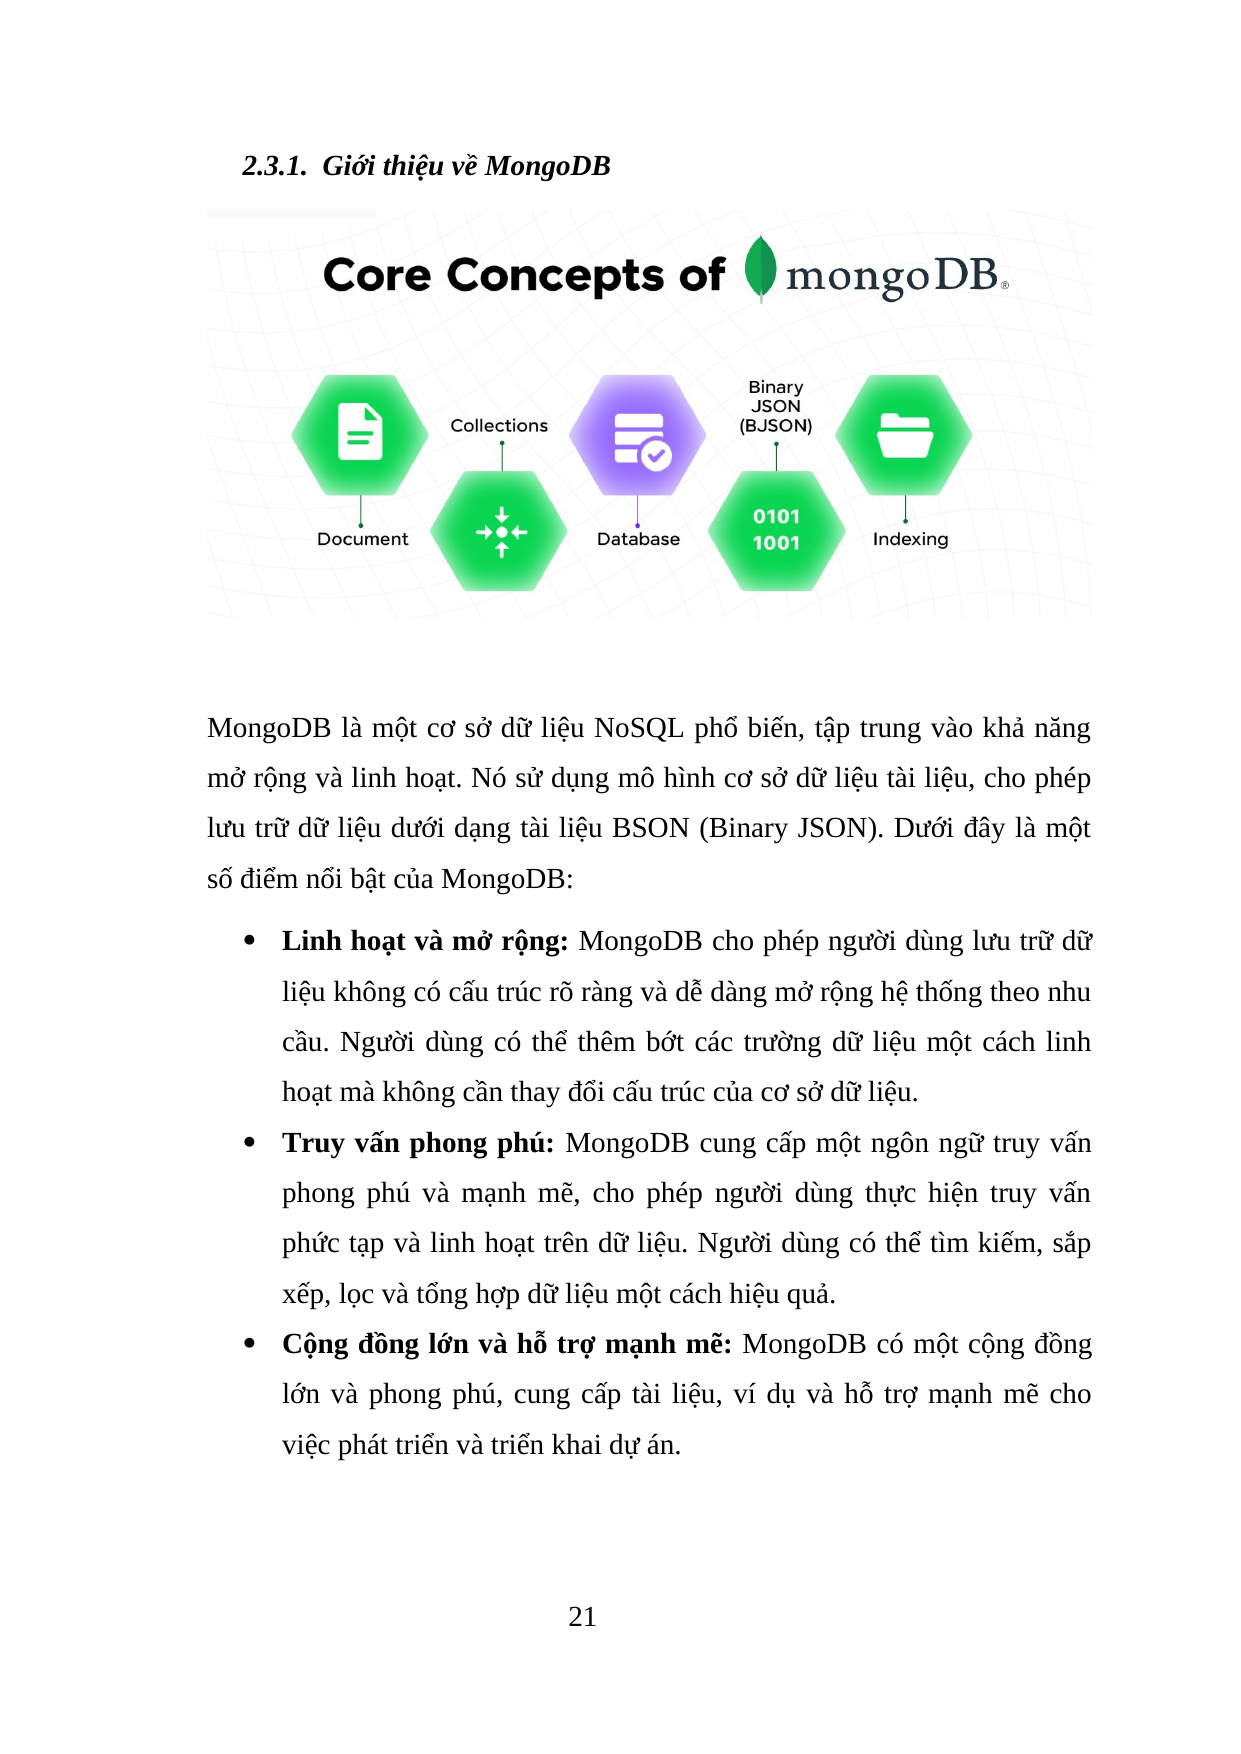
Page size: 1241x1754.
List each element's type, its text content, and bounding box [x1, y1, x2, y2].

picture [206, 210, 1093, 618]
list Cộng đồng lớn và hỗ trợ mạnh mẽ: MongoDB có một cộng đồng lớn và phong phú, cung cấp tài liệu, ví dụ và hỗ trợ mạnh mẽ cho việc phát triển và triển khai dự án. [244, 1326, 1092, 1461]
subtitle Giới thiệu về MongoDB [242, 148, 1092, 181]
list Linh hoạt và mở rộng: MongoDB cho phép người dùng lưu trữ dữ liệu không có cấu trúc rõ ràng và dễ dàng mở rộng hệ thống theo nhu cầu. Người dùng có thể thêm bớt các trường dữ liệu một cách linh hoạt mà không cần thay đổi cấu trúc của cơ sở dữ liệu. [244, 923, 1092, 1108]
text MongoDB là một cơ sở dữ liệu NoSQL phổ biến, tập trung vào khả năng mở rộng và linh hoạt. Nó sử dụng mô hình cơ sở dữ liệu tài liệu, cho phép lưu trữ dữ liệu dưới dạng tài liệu BSON (Binary JSON). Dưới đây là một số điểm nổi bật của MongoDB: [207, 710, 1092, 894]
list Truy vấn phong phú: MongoDB cung cấp một ngôn ngữ truy vấn phong phú và mạnh mẽ, cho phép người dùng thực hiện truy vấn phức tạp và linh hoạt trên dữ liệu. Người dùng có thể tìm kiếm, sắp xếp, lọc và tổng hợp dữ liệu một cách hiệu quả. [244, 1125, 1092, 1309]
